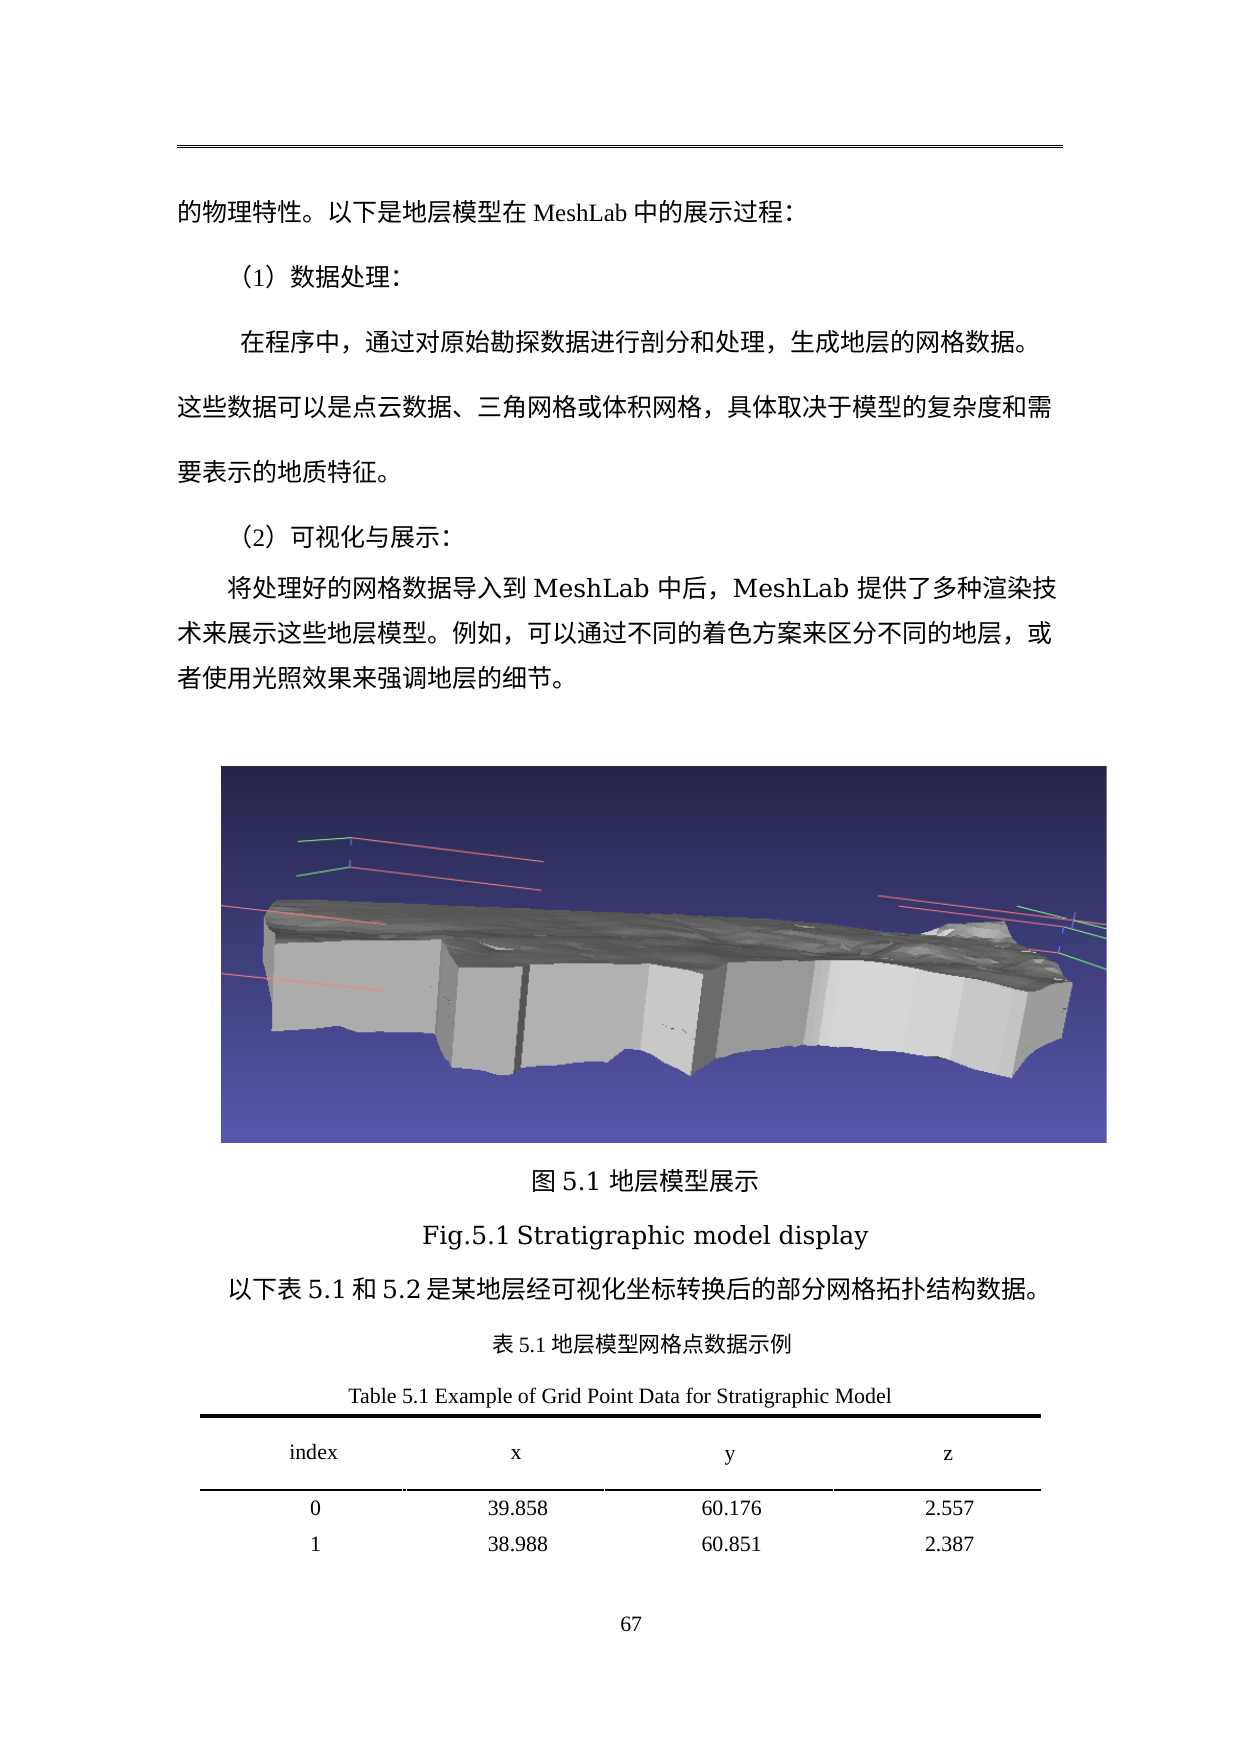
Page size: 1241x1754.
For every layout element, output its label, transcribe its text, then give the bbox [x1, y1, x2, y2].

text 在程序中，通过对原始勘探数据进行剖分和处理，生成地层的网格数据。这些数据可以是点云数据、三角网格或体积网格，具体取决于模型的复杂度和需要表示的地质特征。 [177, 308, 1063, 503]
table_cell 60.176 [605, 1491, 833, 1526]
text 图 5.1 地层模型展示 [177, 1162, 1063, 1198]
text 将处理好的网格数据导入到 MeshLab 中后，MeshLab 提供了多种渲染技术来展示这些地层模型。例如，可以通过不同的着色方案来区分不同的地层，或者使用光照效果来强调地层的细节。 [177, 568, 1063, 695]
text （1）数据处理： [177, 243, 1063, 308]
table_cell 1 [200, 1527, 406, 1562]
table_header z [834, 1418, 1041, 1489]
table_header y [605, 1418, 833, 1489]
text Table 5.1 Example of Grid Point Data for Stratigraphic Model [177, 1379, 1063, 1412]
text Fig.5.1 Stratigraphic model display [177, 1219, 1063, 1249]
table_cell 60.851 [605, 1527, 833, 1562]
table_cell 39.858 [407, 1491, 604, 1526]
text 表5.1 地层模型网格点数据示例 [177, 1327, 1063, 1359]
picture [221, 766, 1107, 1143]
table_cell 0 [200, 1491, 406, 1526]
table_cell 2.557 [834, 1491, 1041, 1526]
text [177, 178, 1063, 243]
table_cell 38.988 [407, 1527, 604, 1562]
text （2）可视化与展示： [177, 503, 1063, 568]
text 以下表5.1和5.2是某地层经可视化坐标转换后的部分网格拓扑结构数据。 [177, 1269, 1063, 1306]
table_header x [403, 1418, 604, 1489]
table_cell 2.387 [834, 1527, 1041, 1562]
table_header index [200, 1418, 402, 1489]
